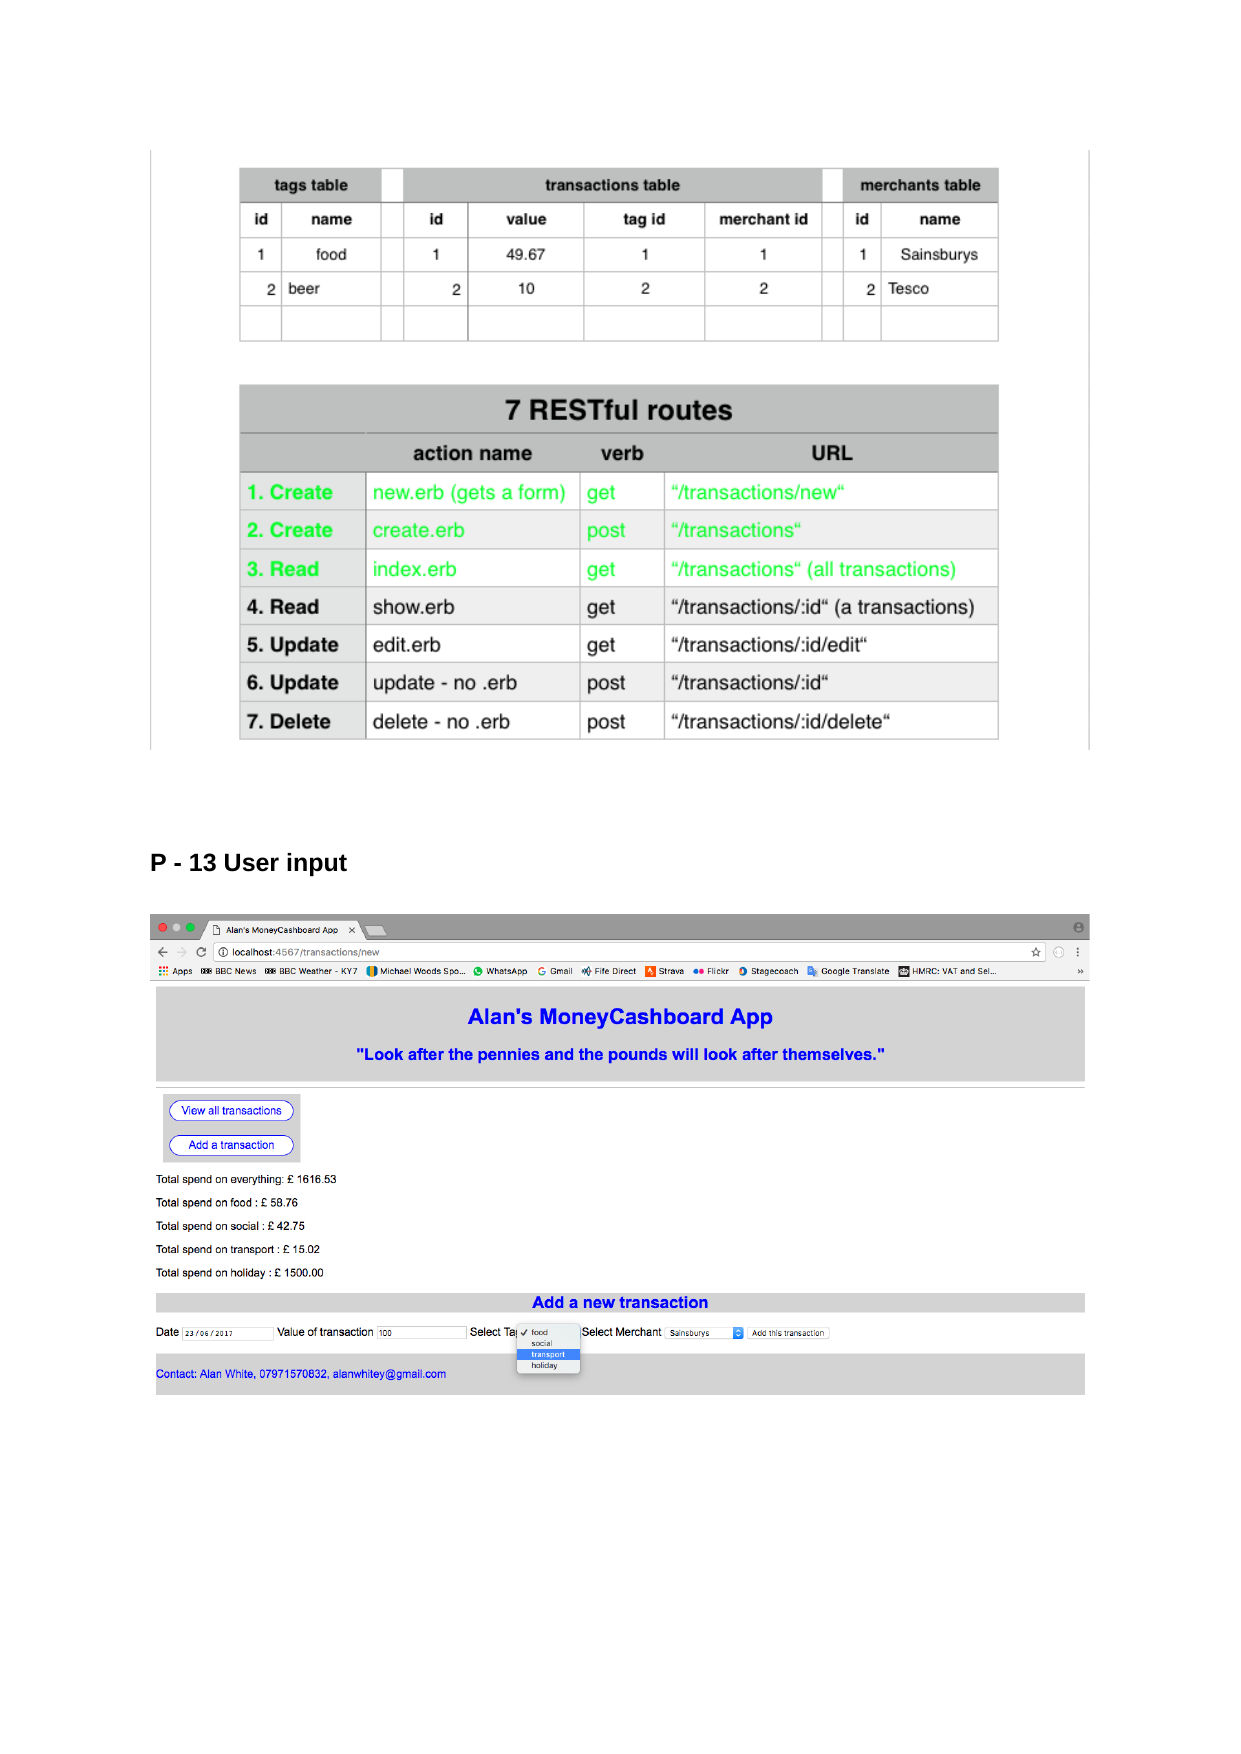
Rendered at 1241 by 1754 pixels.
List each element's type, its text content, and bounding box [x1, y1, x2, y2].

picture [150, 914, 1090, 1442]
picture [150, 150, 1090, 750]
text P - 13 User input [150, 848, 1090, 877]
